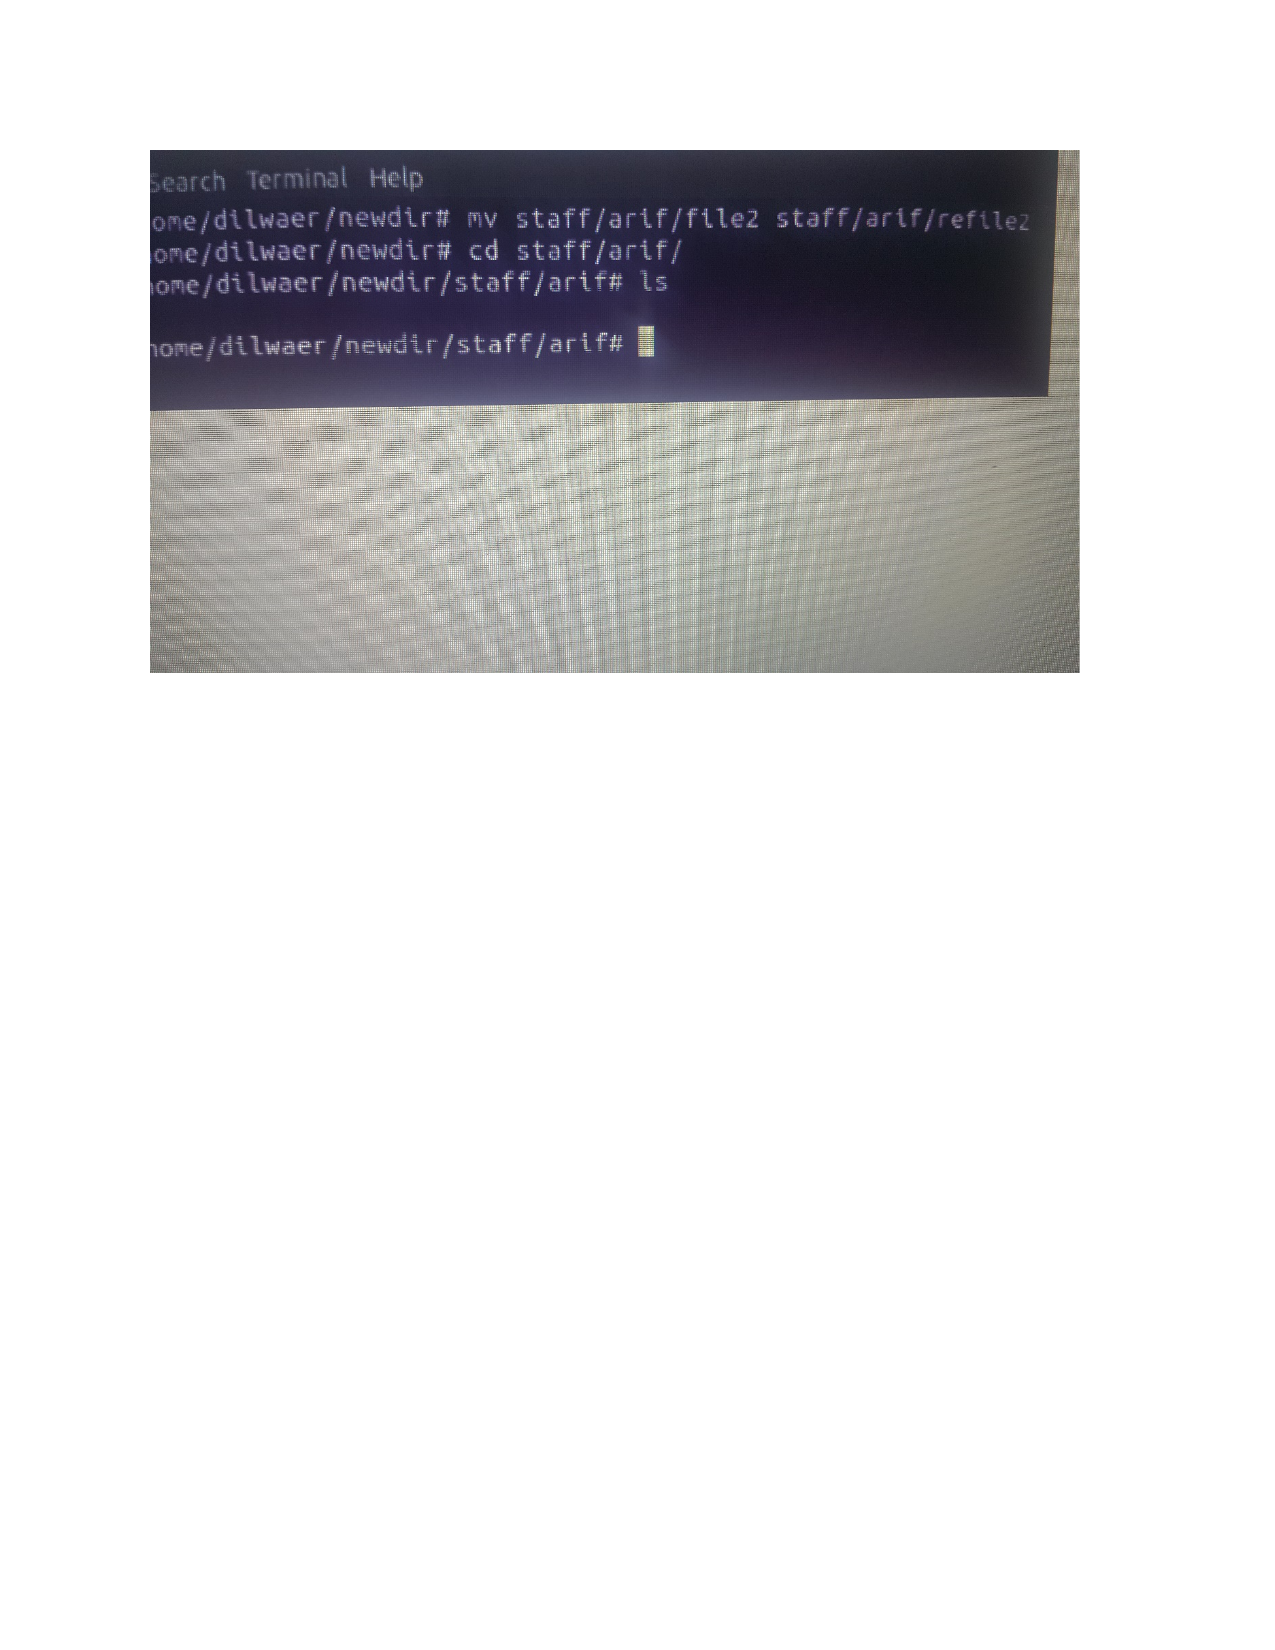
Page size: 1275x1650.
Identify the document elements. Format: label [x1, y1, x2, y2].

picture [150, 150, 1080, 673]
